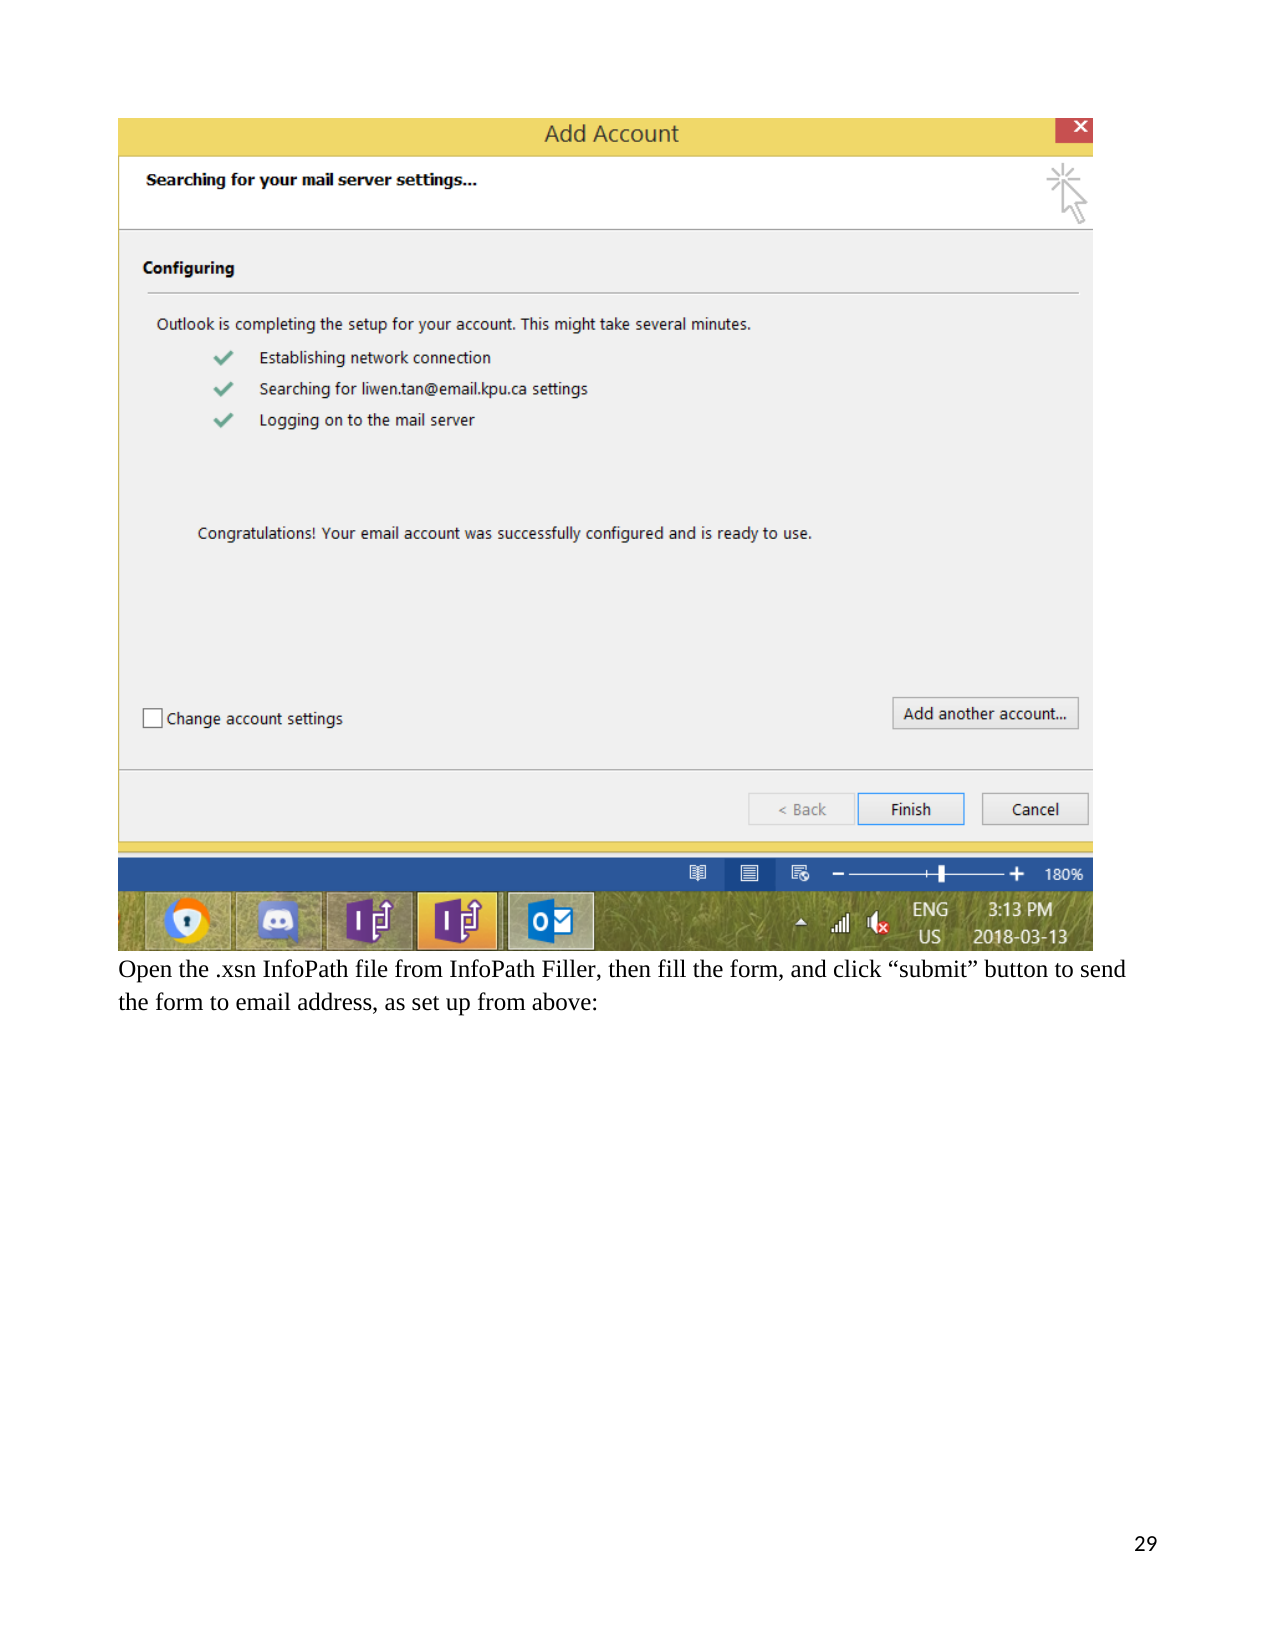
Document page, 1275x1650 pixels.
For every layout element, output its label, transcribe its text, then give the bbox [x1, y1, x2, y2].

picture [118, 118, 1093, 951]
text Open the .xsn InfoPath file from InfoPath Filler, then fill the form, and click “submit” button to send the form to email address, as set up from above: [118, 954, 1157, 1016]
